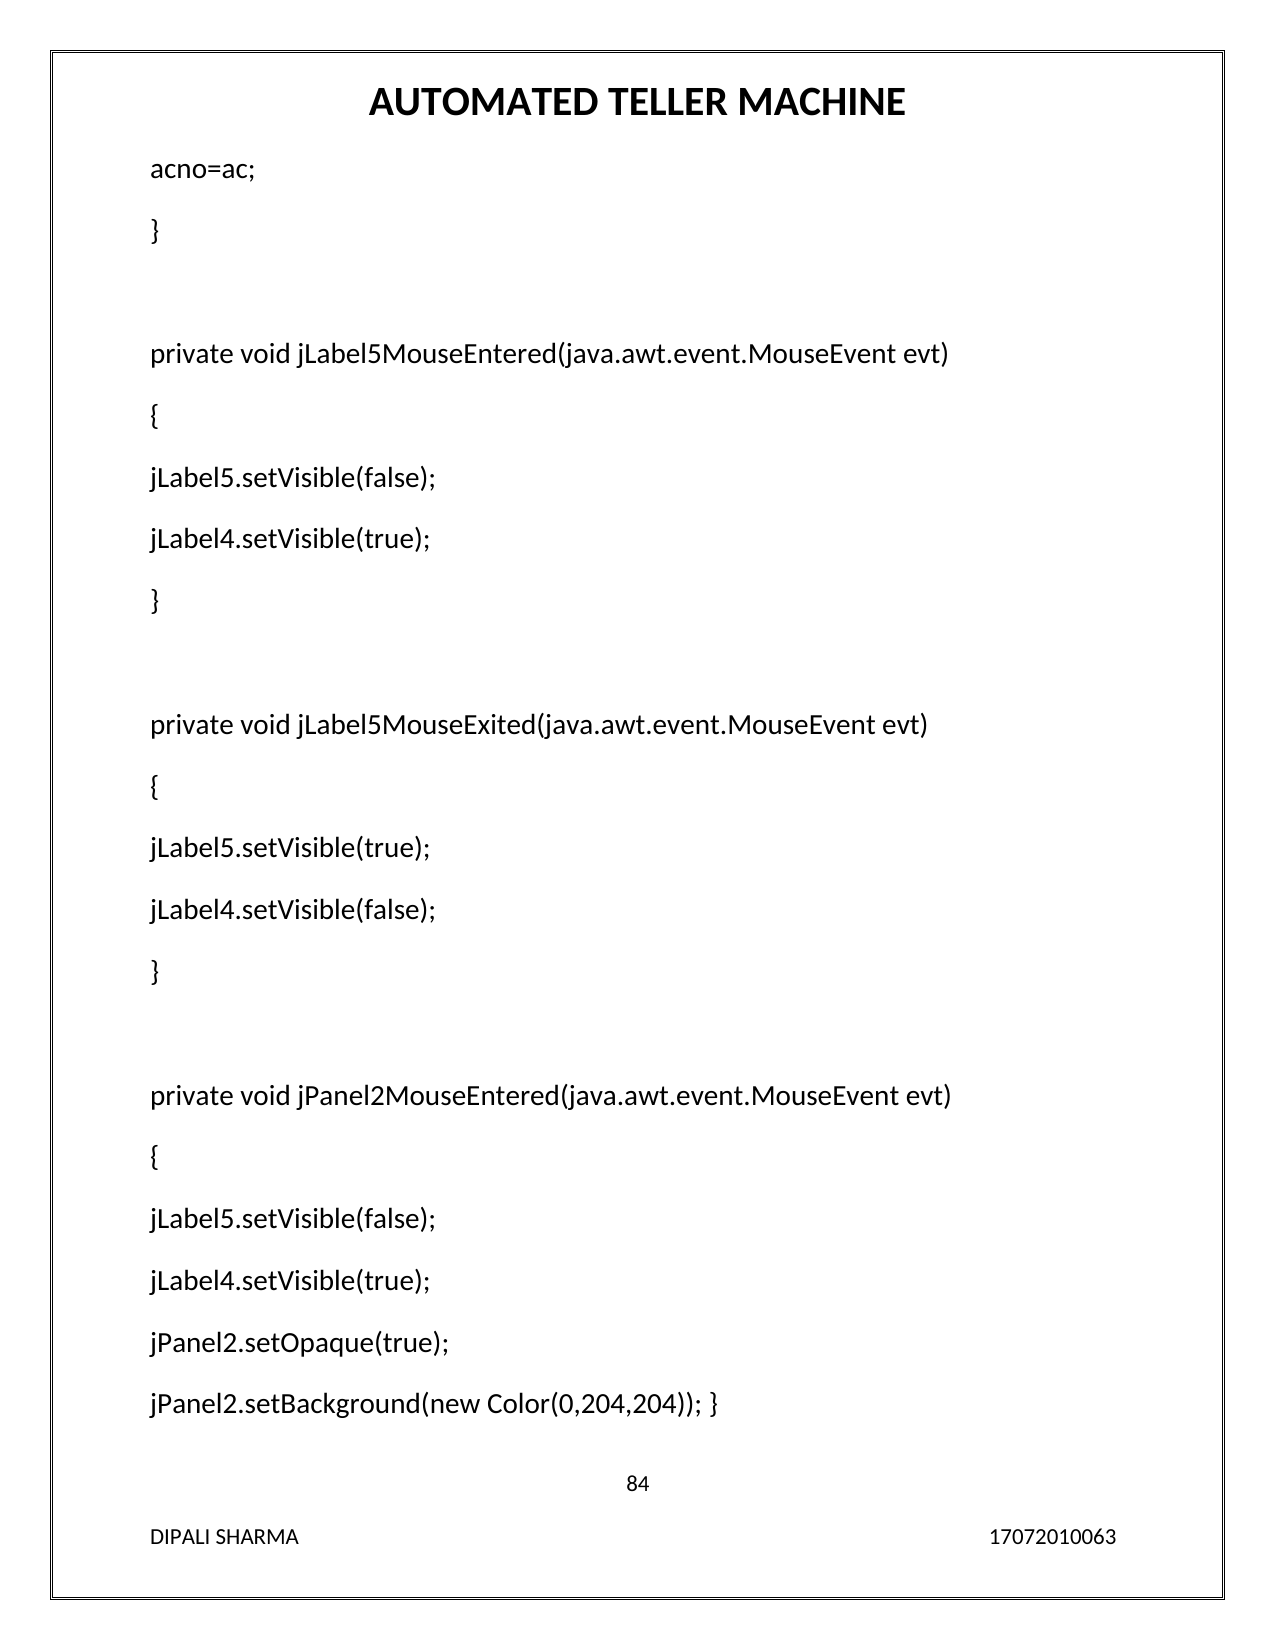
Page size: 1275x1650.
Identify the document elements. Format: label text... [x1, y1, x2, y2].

text } [150, 953, 1125, 989]
text { [150, 768, 1125, 803]
text { [150, 397, 1125, 433]
text jLabel4.setVisible(true); [150, 1262, 1125, 1297]
text jLabel5.setVisible(true); [150, 829, 1125, 865]
text jLabel5.setVisible(false); [150, 459, 1125, 494]
text jLabel4.setVisible(false); [150, 891, 1125, 927]
text acno=ac; [150, 150, 1125, 186]
text jPanel2.setBackground(new Color(0,204,204)); } [150, 1385, 1125, 1421]
text jLabel4.setVisible(true); [150, 521, 1125, 556]
text } [150, 582, 1125, 618]
text private void jLabel5MouseExited(java.awt.event.MouseEvent evt) [150, 706, 1125, 742]
text jLabel5.setVisible(false); [150, 1200, 1125, 1236]
text jPanel2.setOpaque(true); [150, 1324, 1125, 1359]
text { [150, 1138, 1125, 1174]
text private void jLabel5MouseEntered(java.awt.event.MouseEvent evt) [150, 335, 1125, 371]
text } [150, 212, 1125, 247]
text private void jPanel2MouseEntered(java.awt.event.MouseEvent evt) [150, 1077, 1125, 1112]
